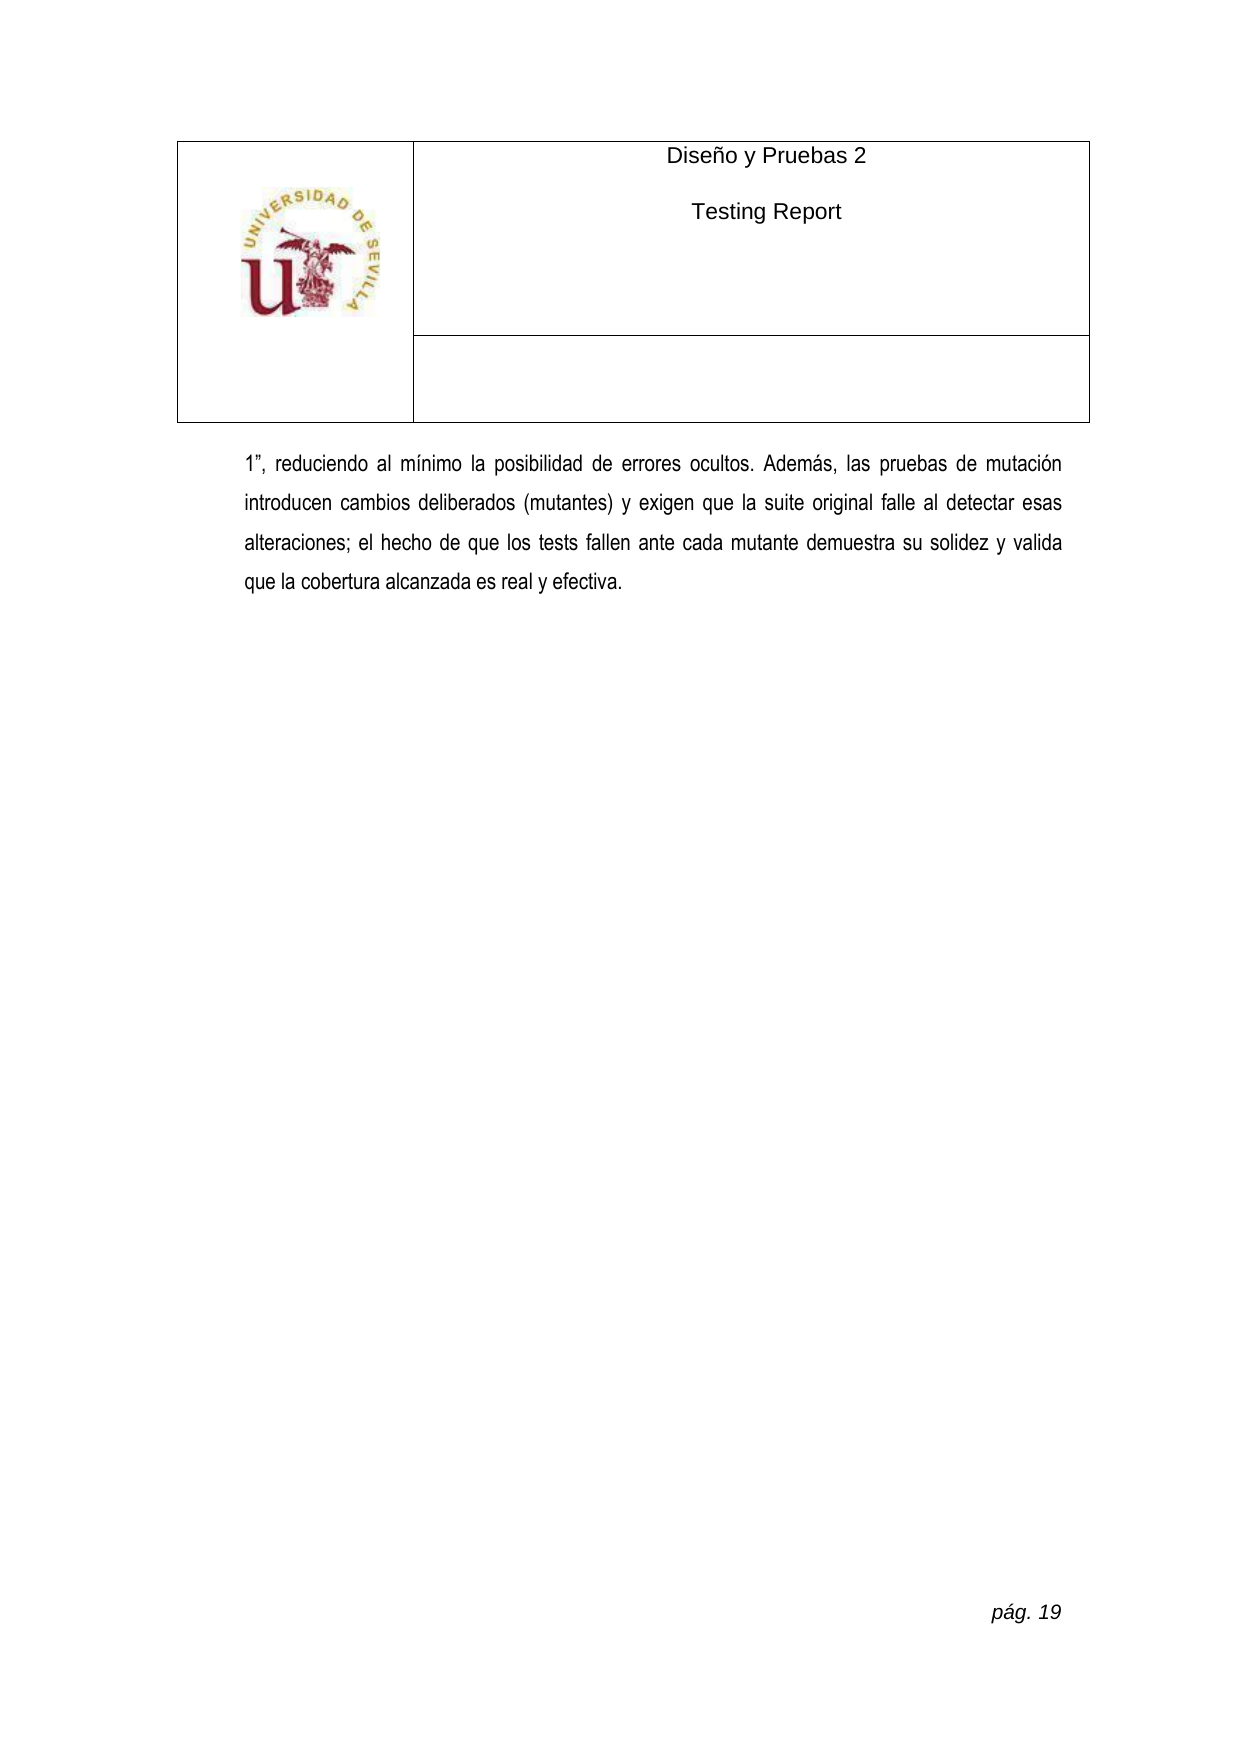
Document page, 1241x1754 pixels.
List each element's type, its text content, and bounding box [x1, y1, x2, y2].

picture [240, 187, 381, 317]
